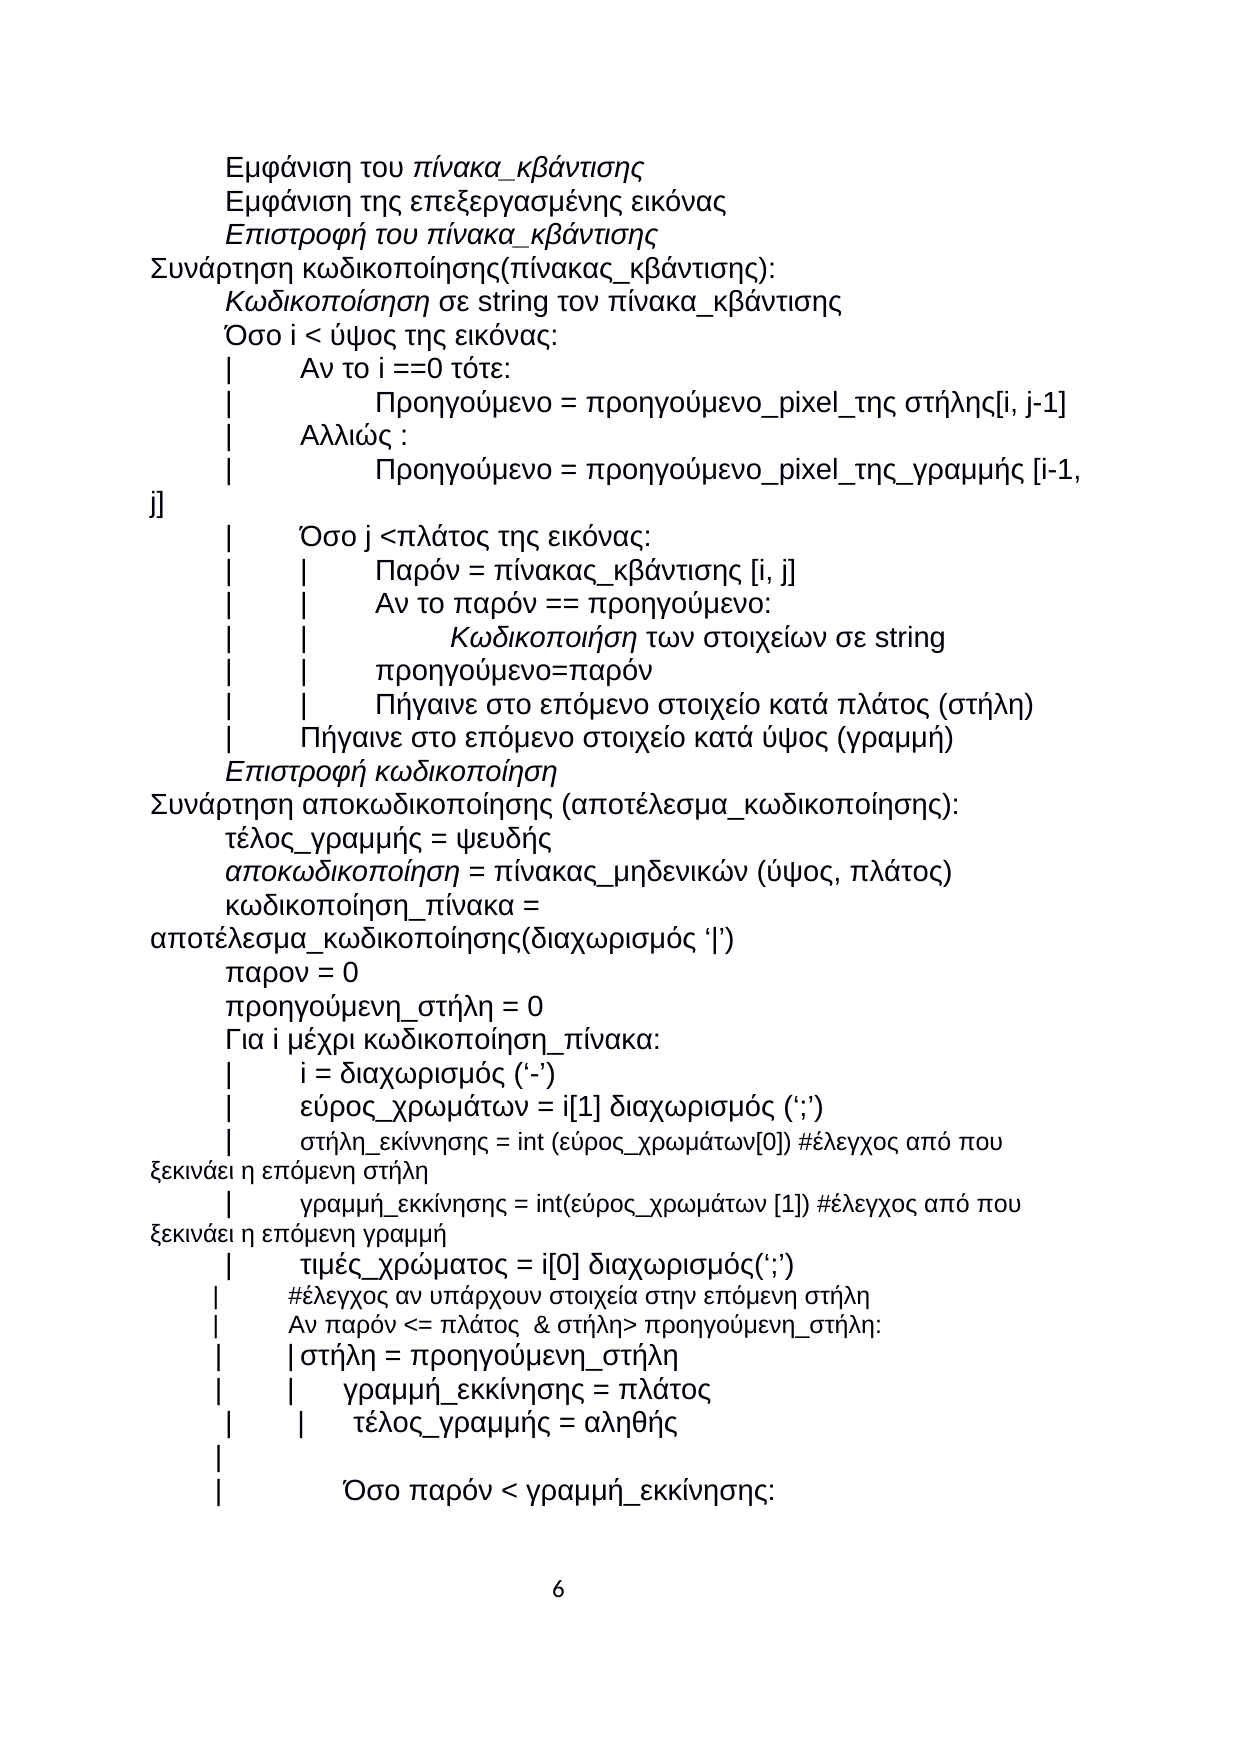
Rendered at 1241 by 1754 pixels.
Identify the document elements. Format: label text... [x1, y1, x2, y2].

text Εμφάνιση του πίνακα_κβάντισης [150, 150, 1090, 183]
text Όσο i < ύψος της εικόνας: [150, 318, 1090, 351]
text | γραμμή_εκκίνησης = int(εύρος_χρωμάτων [1]) #έλεγχος από που ξεκινάει η επόμενη γραμμή [150, 1185, 1090, 1247]
text | [150, 1439, 1090, 1472]
text | #έλεγχος αν υπάρχουν στοιχεία στην επόμενη στήλη [150, 1281, 1090, 1309]
text | Προηγούμενο = προηγούμενο_pixel_της_γραμμής [i-1, j] [150, 452, 1090, 519]
text αποκωδικοποίηση = πίνακας_μηδενικών (ύψος, πλάτος) [150, 854, 1090, 888]
text | τιμές_χρώματος = i[0] διαχωρισμός(‘;’) [150, 1247, 1090, 1281]
text | Όσο παρόν < γραμμή_εκκίνησης: [150, 1472, 1090, 1506]
text Για i μέχρι κωδικοποίηση_πίνακα: [150, 1022, 1090, 1056]
text | | στήλη = προηγούμενη_στήλη [150, 1338, 1090, 1372]
text | Πήγαινε στο επόμενο στοιχείο κατά ύψος (γραμμή) [150, 720, 1090, 754]
text | | τέλος_γραμμής = αληθής [150, 1405, 1090, 1439]
text | Αν το i ==0 τότε: [150, 351, 1090, 385]
text παρον = 0 [150, 955, 1090, 988]
text | | Παρόν = πίνακας_κβάντισης [i, j] [150, 552, 1090, 586]
text Επιστροφή του πίνακα_κβάντισης [150, 217, 1090, 251]
text | | προηγούμενο=παρόν [150, 653, 1090, 687]
text προηγούμενη_στήλη = 0 [150, 988, 1090, 1022]
text | Προηγούμενο = προηγούμενο_pixel_της στήλης[i, j-1] [150, 385, 1090, 418]
text | | Αν το παρόν == προηγούμενο: [150, 586, 1090, 619]
text | Όσο j <πλάτος της εικόνας: [150, 519, 1090, 552]
text Συνάρτηση κωδικοποίησης(πίνακας_κβάντισης): [150, 251, 1090, 284]
text | | Πήγαινε στο επόμενο στοιχείο κατά πλάτος (στήλη) [150, 687, 1090, 720]
text Συνάρτηση αποκωδικοποίησης (αποτέλεσμα_κωδικοποίησης): [150, 787, 1090, 821]
text | στήλη_εκίννησης = int (εύρος_χρωμάτων[0]) #έλεγχος από που ξεκινάει η επόμενη στήλη [150, 1123, 1090, 1185]
text Εμφάνιση της επεξεργασμένης εικόνας [150, 183, 1090, 217]
text | i = διαχωρισμός (‘-’) [150, 1056, 1090, 1089]
text | | γραμμή_εκκίνησης = πλάτος [150, 1372, 1090, 1405]
text Κωδικοποίσηση σε string τον πίνακα_κβάντισης [150, 284, 1090, 318]
text | Αν παρόν <= πλάτος & στήλη> προηγούμενη_στήλη: [150, 1309, 1090, 1338]
text τέλος_γραμμής = ψευδής [150, 821, 1090, 854]
text Επιστροφή κωδικοποίηση [150, 754, 1090, 787]
text | Αλλιώς : [150, 418, 1090, 452]
text | εύρος_χρωμάτων = i[1] διαχωρισμός (‘;’) [150, 1089, 1090, 1123]
text | | Κωδικοποιήση των στοιχείων σε string [150, 619, 1090, 653]
text κωδικοποίηση_πίνακα = αποτέλεσμα_κωδικοποίησης(διαχωρισμός ‘|’) [150, 888, 1090, 955]
